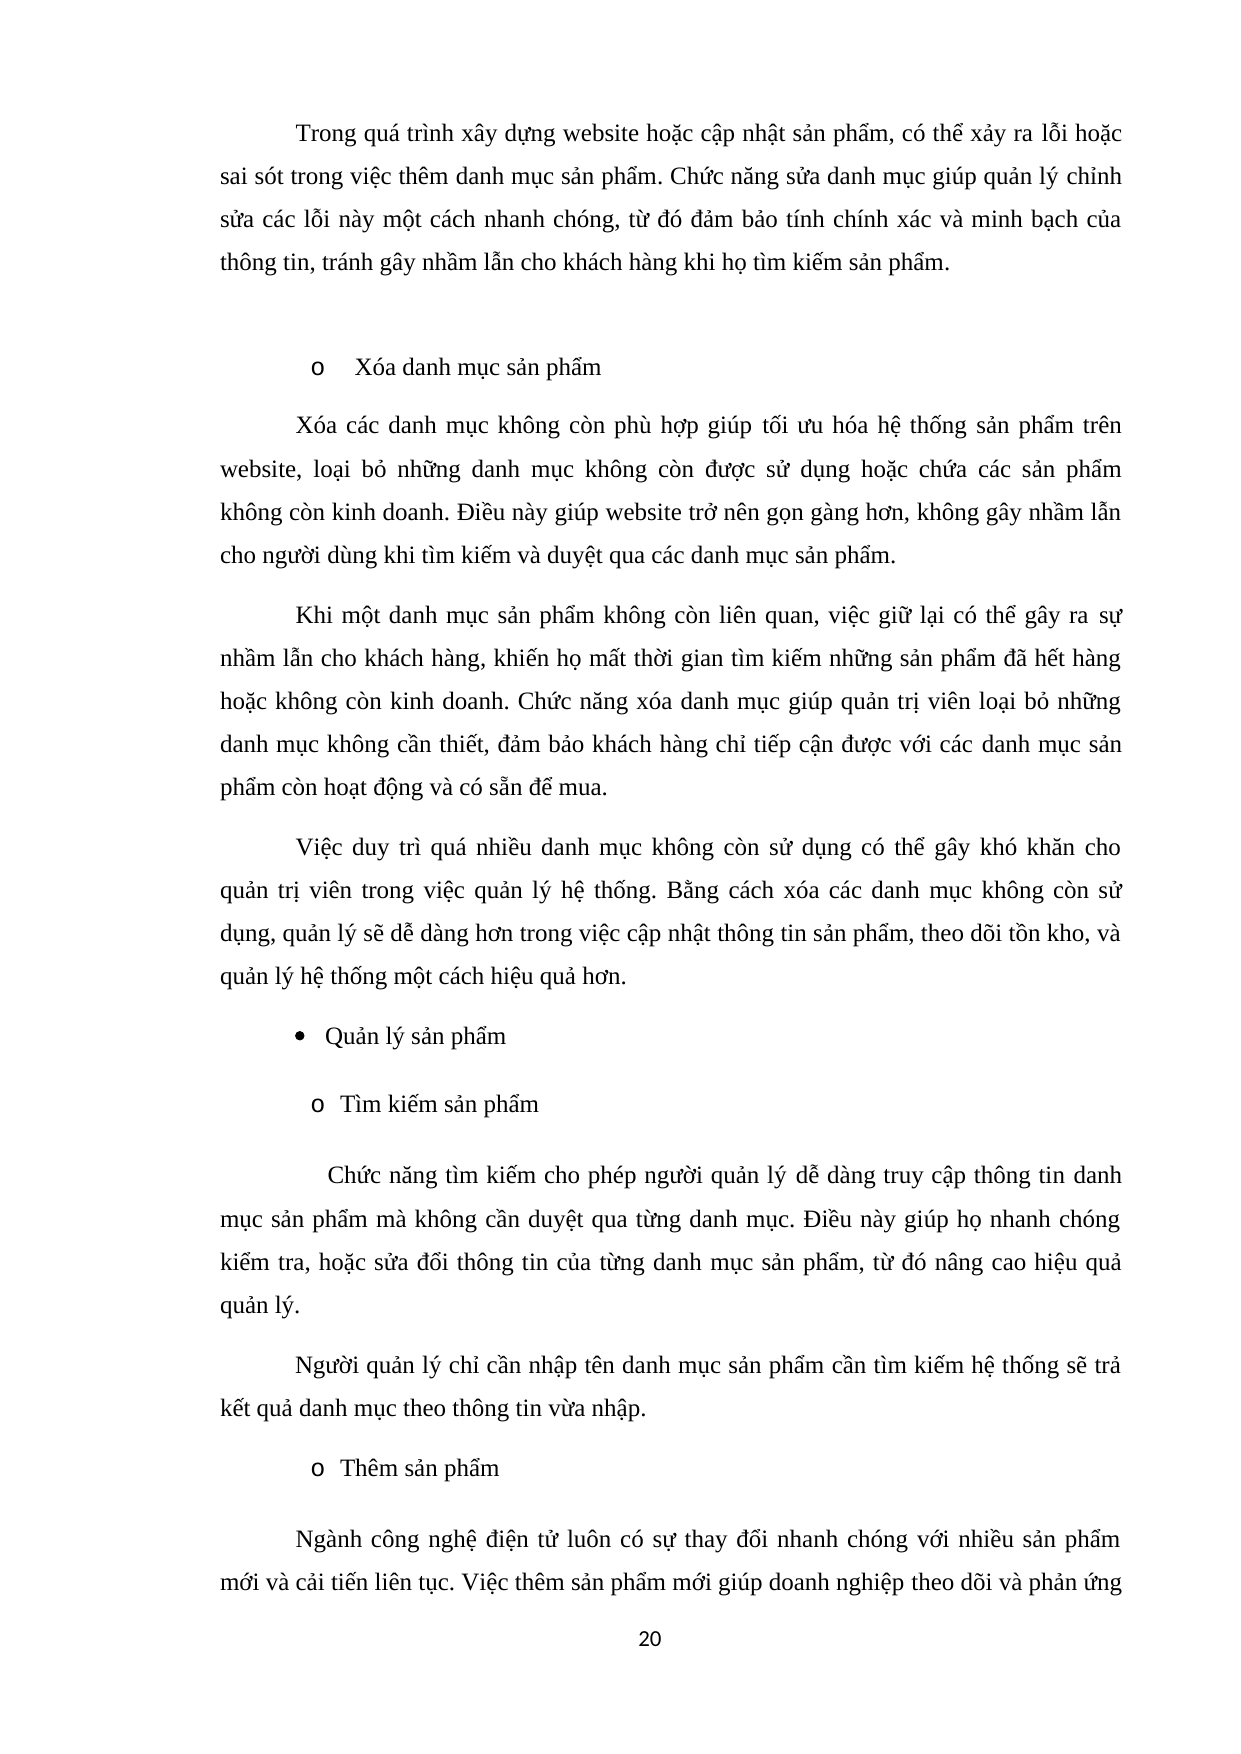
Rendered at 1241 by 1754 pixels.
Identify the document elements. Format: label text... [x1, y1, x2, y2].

text Xóa các danh mục không còn phù hợp giúp tối ưu hóa hệ thống sản phẩm trên website, loại bỏ những danh mục không còn được sử dụng hoặc chứa các sản phẩm không còn kinh doanh. Điều này giúp website trở nên gọn gàng hơn, không gây nhầm lẫn cho người dùng khi tìm kiếm và duyệt qua các danh mục sản phẩm. [220, 411, 1122, 569]
text Chức năng tìm kiếm cho phép người quản lý dễ dàng truy cập thông tin danh mục sản phẩm mà không cần duyệt qua từng danh mục. Điều này giúp họ nhanh chóng kiểm tra, hoặc sửa đổi thông tin của từng danh mục sản phẩm, từ đó nâng cao hiệu quả quản lý. [220, 1161, 1122, 1319]
text Việc duy trì quá nhiều danh mục không còn sử dụng có thể gây khó khăn cho quản trị viên trong việc quản lý hệ thống. Bằng cách xóa các danh mục không còn sử dụng, quản lý sẽ dễ dàng hơn trong việc cập nhật thông tin sản phẩm, theo dõi tồn kho, và quản lý hệ thống một cách hiệu quả hơn. [220, 832, 1122, 990]
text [220, 1524, 1122, 1596]
subtitle Thêm sản phẩm [310, 1453, 1122, 1483]
subtitle Quản lý sản phẩm [295, 1021, 1122, 1050]
subtitle Tìm kiếm sản phẩm [310, 1089, 1122, 1120]
text Trong quá trình xây dựng website hoặc cập nhật sản phẩm, có thể xảy ra lỗi hoặc sai sót trong việc thêm danh mục sản phẩm. Chức năng sửa danh mục giúp quản lý chỉnh sửa các lỗi này một cách nhanh chóng, từ đó đảm bảo tính chính xác và minh bạch của thông tin, tránh gây nhầm lẫn cho khách hàng khi họ tìm kiếm sản phẩm. [220, 118, 1122, 276]
text Khi một danh mục sản phẩm không còn liên quan, việc giữ lại có thể gây ra sự nhầm lẫn cho khách hàng, khiến họ mất thời gian tìm kiếm những sản phẩm đã hết hàng hoặc không còn kinh doanh. Chức năng xóa danh mục giúp quản trị viên loại bỏ những danh mục không cần thiết, đảm bảo khách hàng chỉ tiếp cận được với các danh mục sản phẩm còn hoạt động và có sẵn để mua. [220, 600, 1122, 801]
text Người quản lý chỉ cần nhập tên danh mục sản phẩm cần tìm kiếm hệ thống sẽ trả kết quả danh mục theo thông tin vừa nhập. [220, 1350, 1122, 1422]
subtitle Xóa danh mục sản phẩm [310, 352, 1122, 383]
